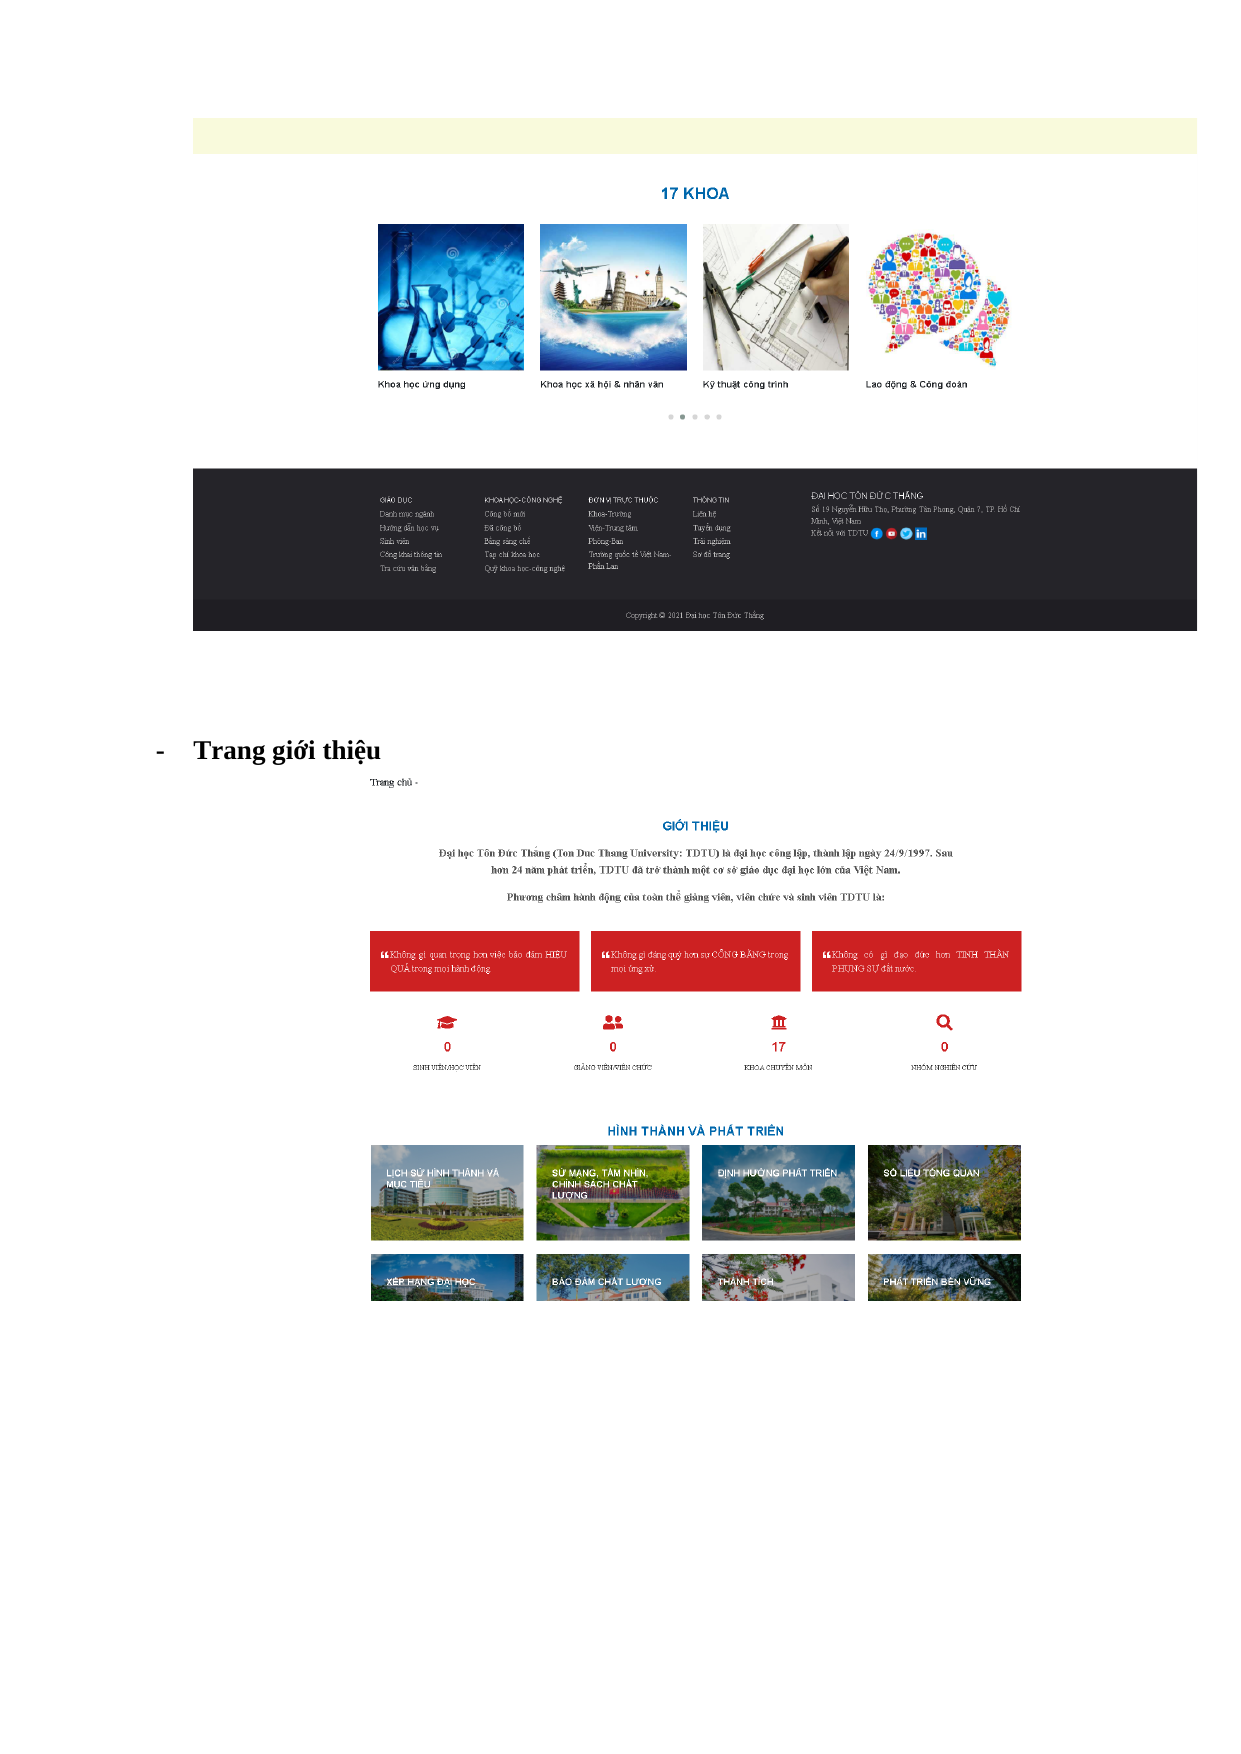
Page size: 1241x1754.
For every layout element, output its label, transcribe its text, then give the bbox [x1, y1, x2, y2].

picture [193, 767, 1198, 1301]
list Trang giới thiệu [156, 734, 1122, 765]
picture [193, 118, 1198, 631]
